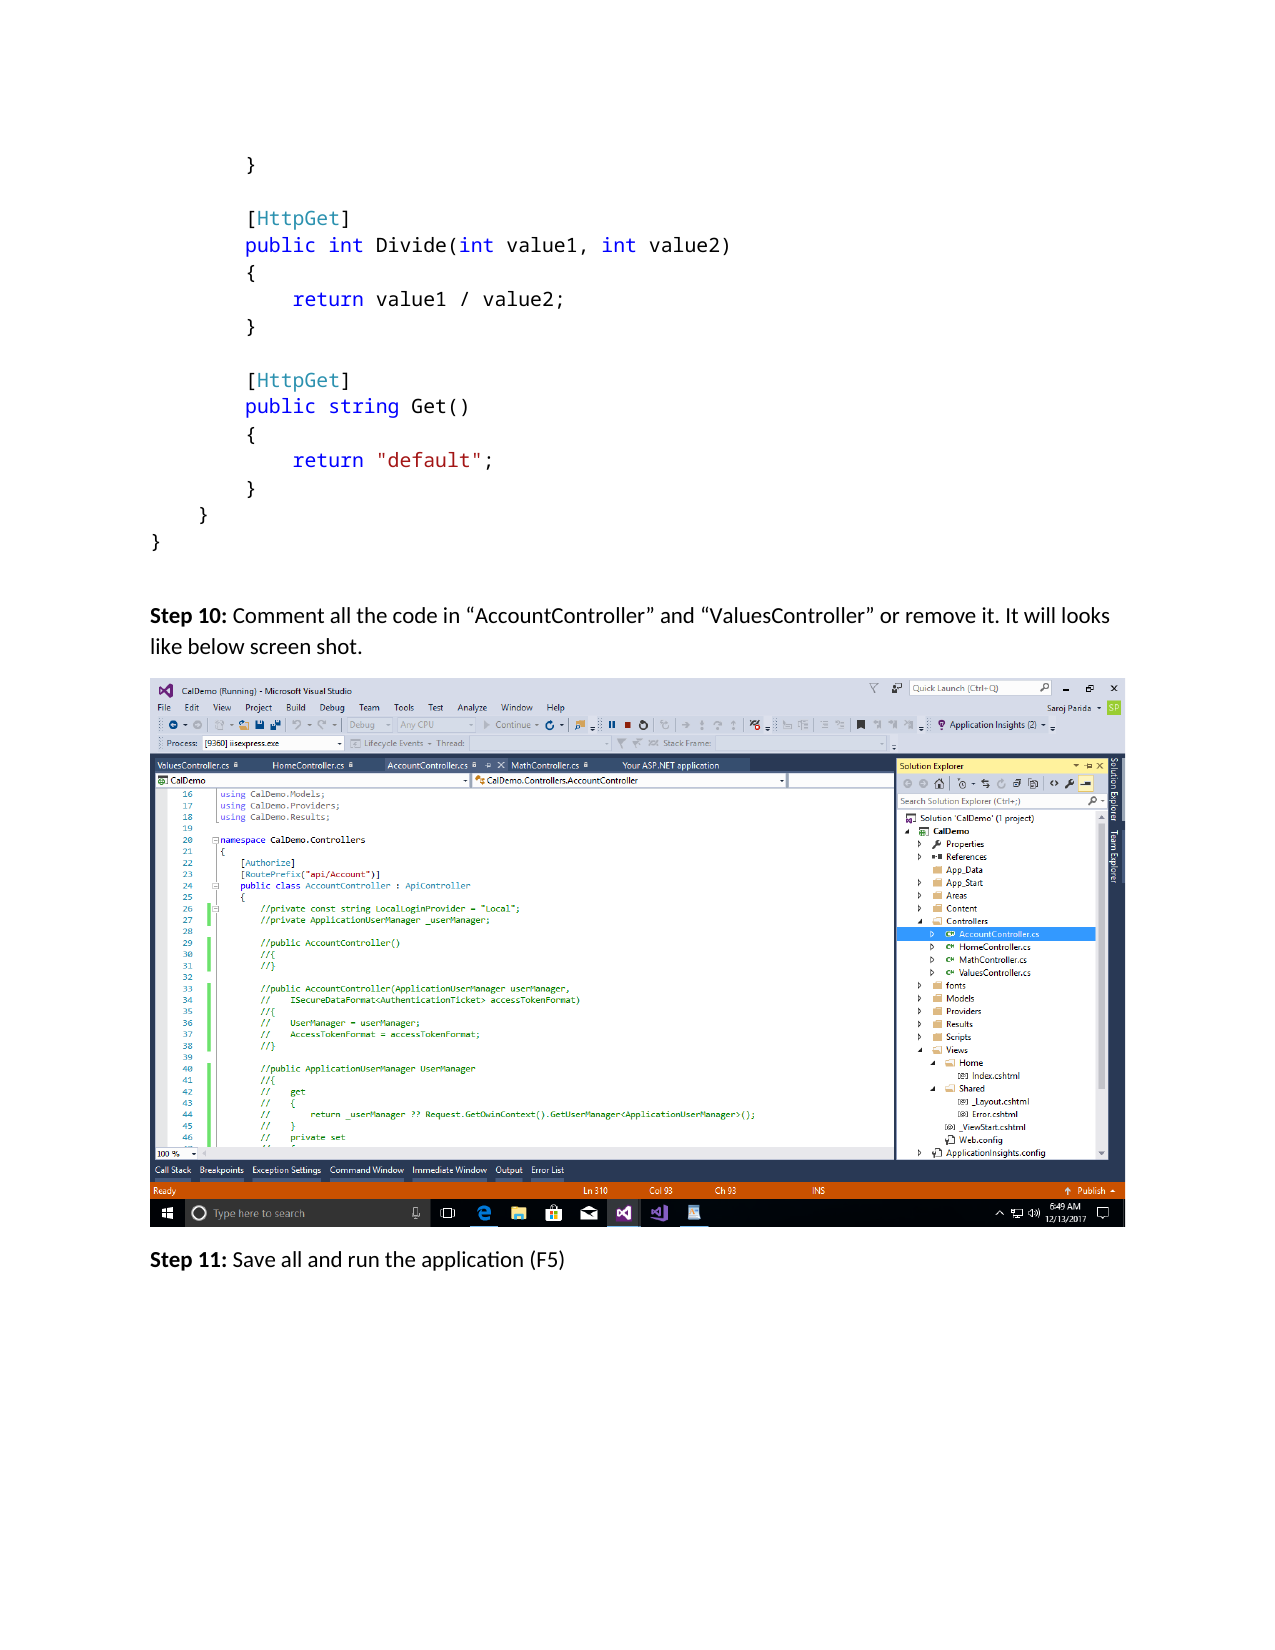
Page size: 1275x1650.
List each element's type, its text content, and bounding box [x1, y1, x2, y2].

text } [150, 474, 1125, 501]
text return value1 / value2; [150, 285, 1125, 312]
text Step 11: Save all and run the application (F5) [150, 1246, 1125, 1274]
text } [150, 150, 1125, 177]
text [HttpGet] [150, 204, 1125, 231]
text [HttpGet] [150, 366, 1125, 393]
text } [150, 501, 1125, 528]
text } [150, 312, 1125, 339]
text return "default"; [150, 447, 1125, 474]
text public string Get() [150, 393, 1125, 420]
text { [150, 420, 1125, 447]
text { [150, 258, 1125, 285]
text public int Divide(int value1, int value2) [150, 231, 1125, 258]
picture [150, 678, 1125, 1227]
text } [150, 528, 1125, 555]
text Step 10: Comment all the code in “AccountController” and “ValuesController” or remove it. It will looks like below screen shot. [150, 602, 1125, 660]
